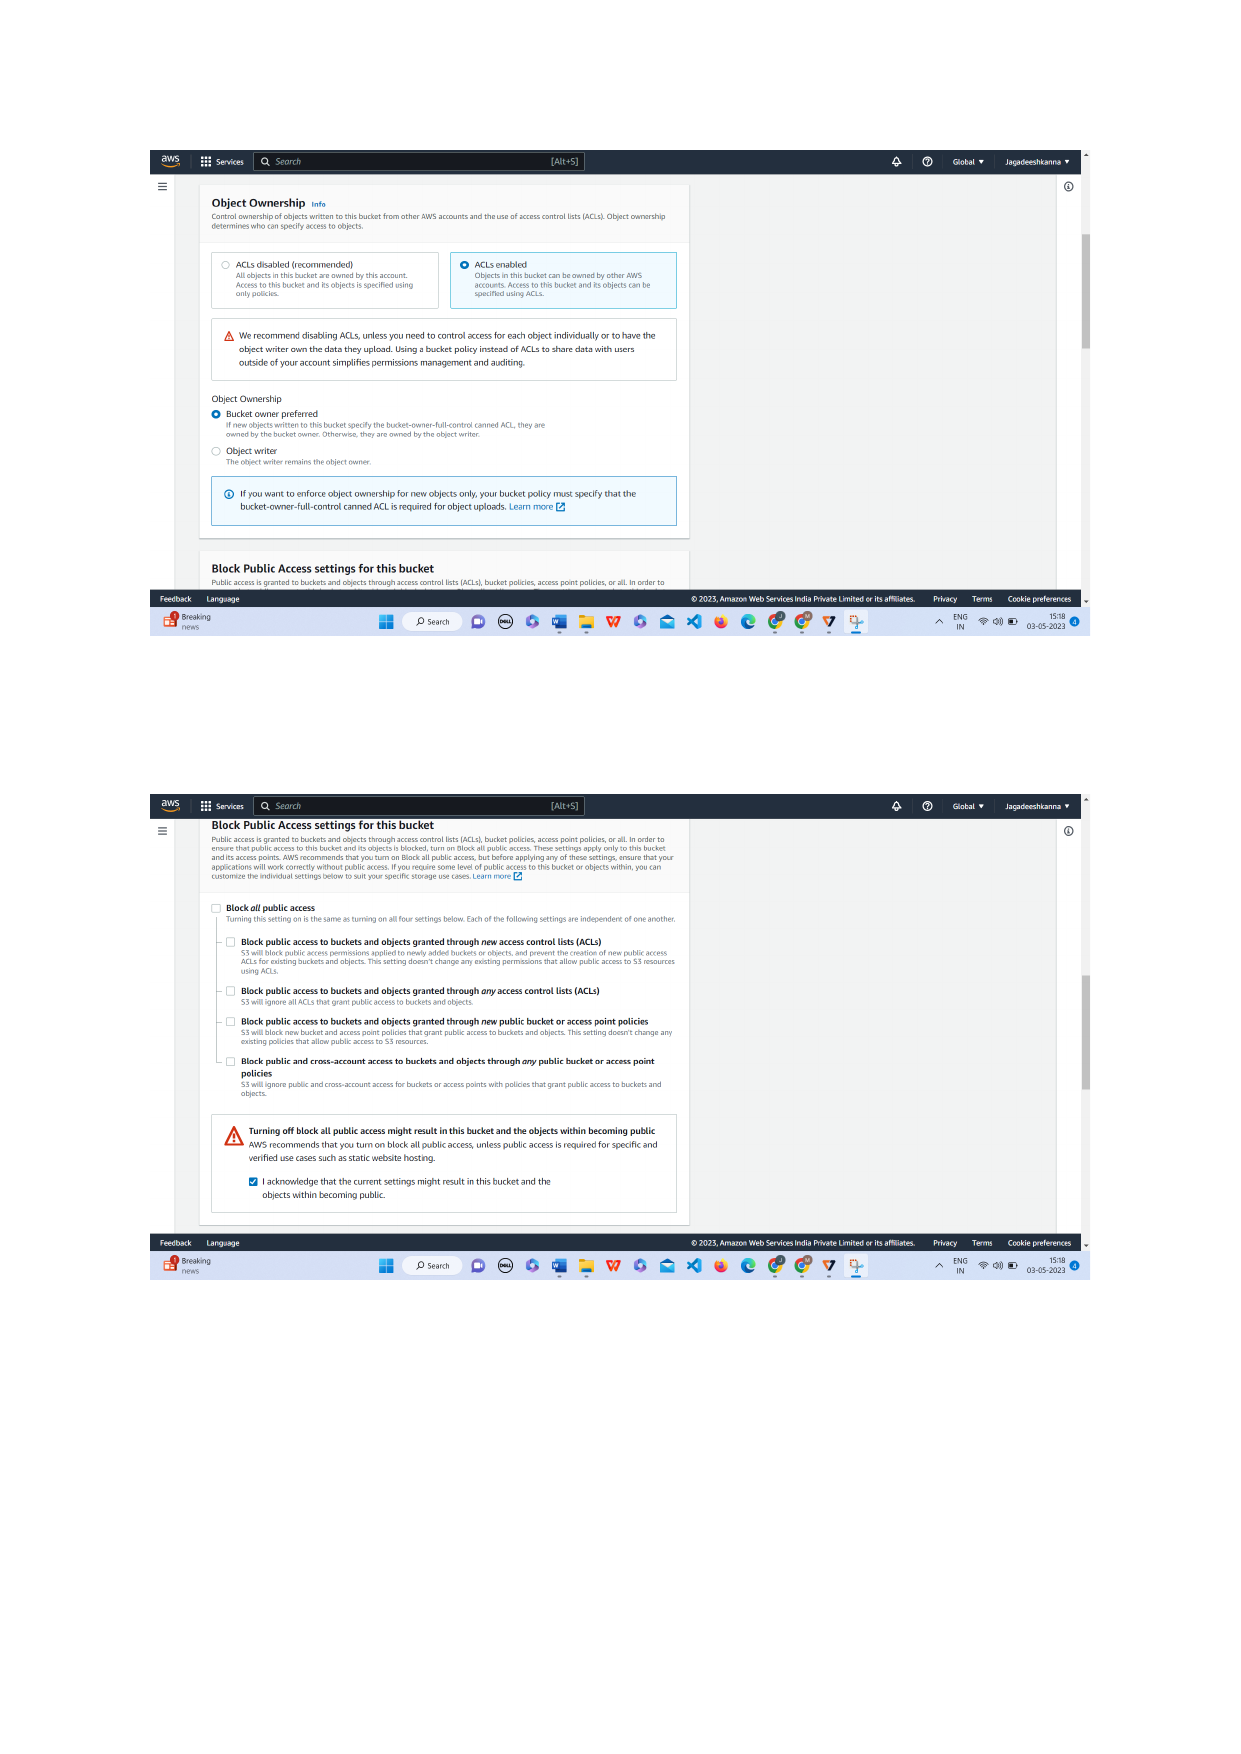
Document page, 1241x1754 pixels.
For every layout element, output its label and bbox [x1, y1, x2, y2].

picture [150, 150, 1091, 636]
picture [150, 794, 1091, 1280]
